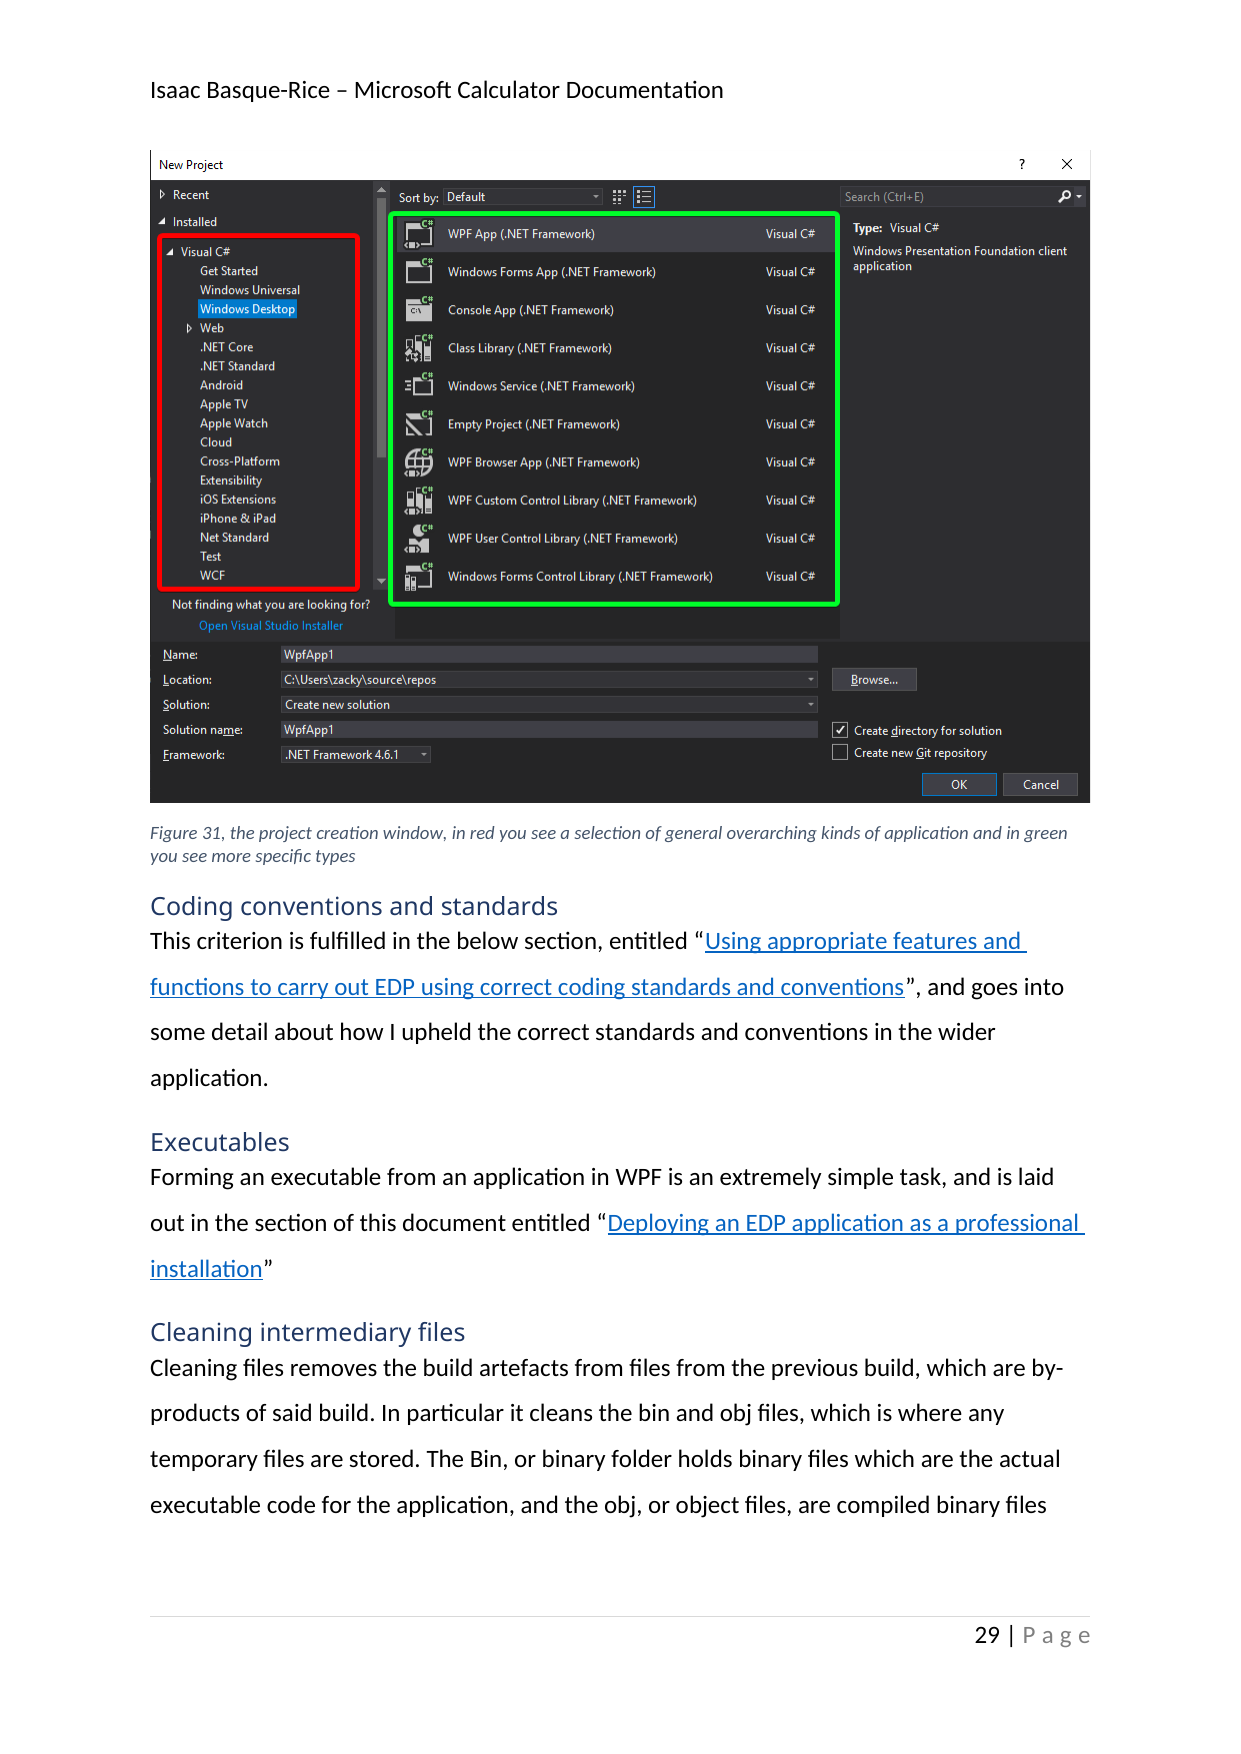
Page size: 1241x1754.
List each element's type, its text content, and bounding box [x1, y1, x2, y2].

text This criterion is fulfilled in the below section, entitled “Using appropriate features and functions to carry out EDP using correct coding standards and conventions”, and goes into some detail about how I upheld the correct standards and conventions in the wider application. [150, 925, 1090, 1093]
subtitle Cleaning intermediary files [150, 1315, 1090, 1349]
text Forming an executable from an application in WPF is an extremely simple task, and is laid out in the section of this document entitled “Deploying an EDP application as a professional installation” [150, 1161, 1090, 1283]
subtitle Executables [150, 1124, 1090, 1158]
picture [150, 150, 1091, 803]
subtitle Coding conventions and standards [150, 888, 1090, 922]
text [150, 1352, 1090, 1519]
